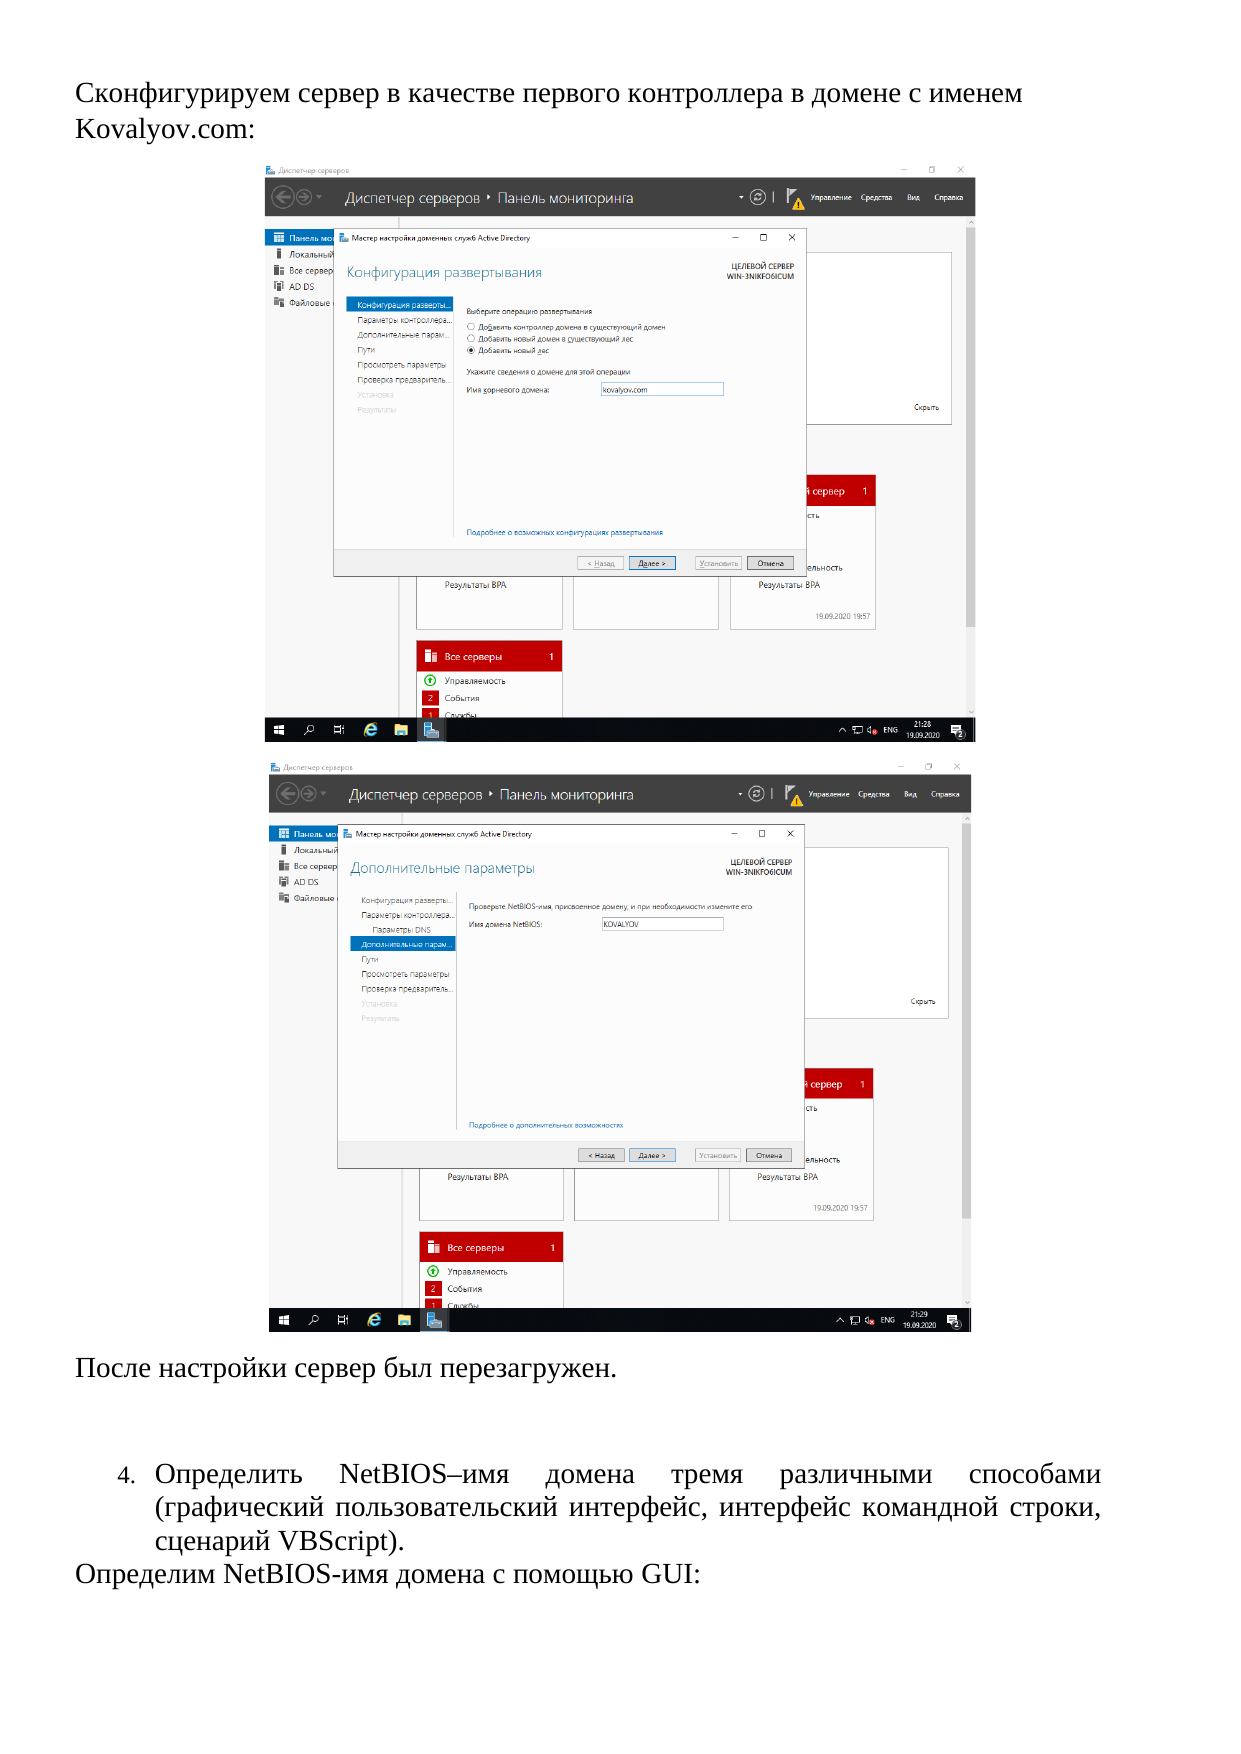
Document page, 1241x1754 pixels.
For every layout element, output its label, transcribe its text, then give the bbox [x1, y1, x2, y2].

text Определим NetBIOS-имя домена с помощью GUI: [75, 1556, 1102, 1590]
text Сконфигурируем сервер в качестве первого контроллера в домене с именем Kovalyov.com: [75, 75, 1165, 145]
picture [269, 760, 972, 1332]
text После настройки сервер был перезагружен. [75, 1350, 1165, 1384]
list Определить NetBIOS–имя домена тремя различными способами (графический пользовательский интерфейс, интерфейс командной строки, сценарий VBScript). [117, 1456, 1102, 1556]
picture [264, 163, 976, 742]
